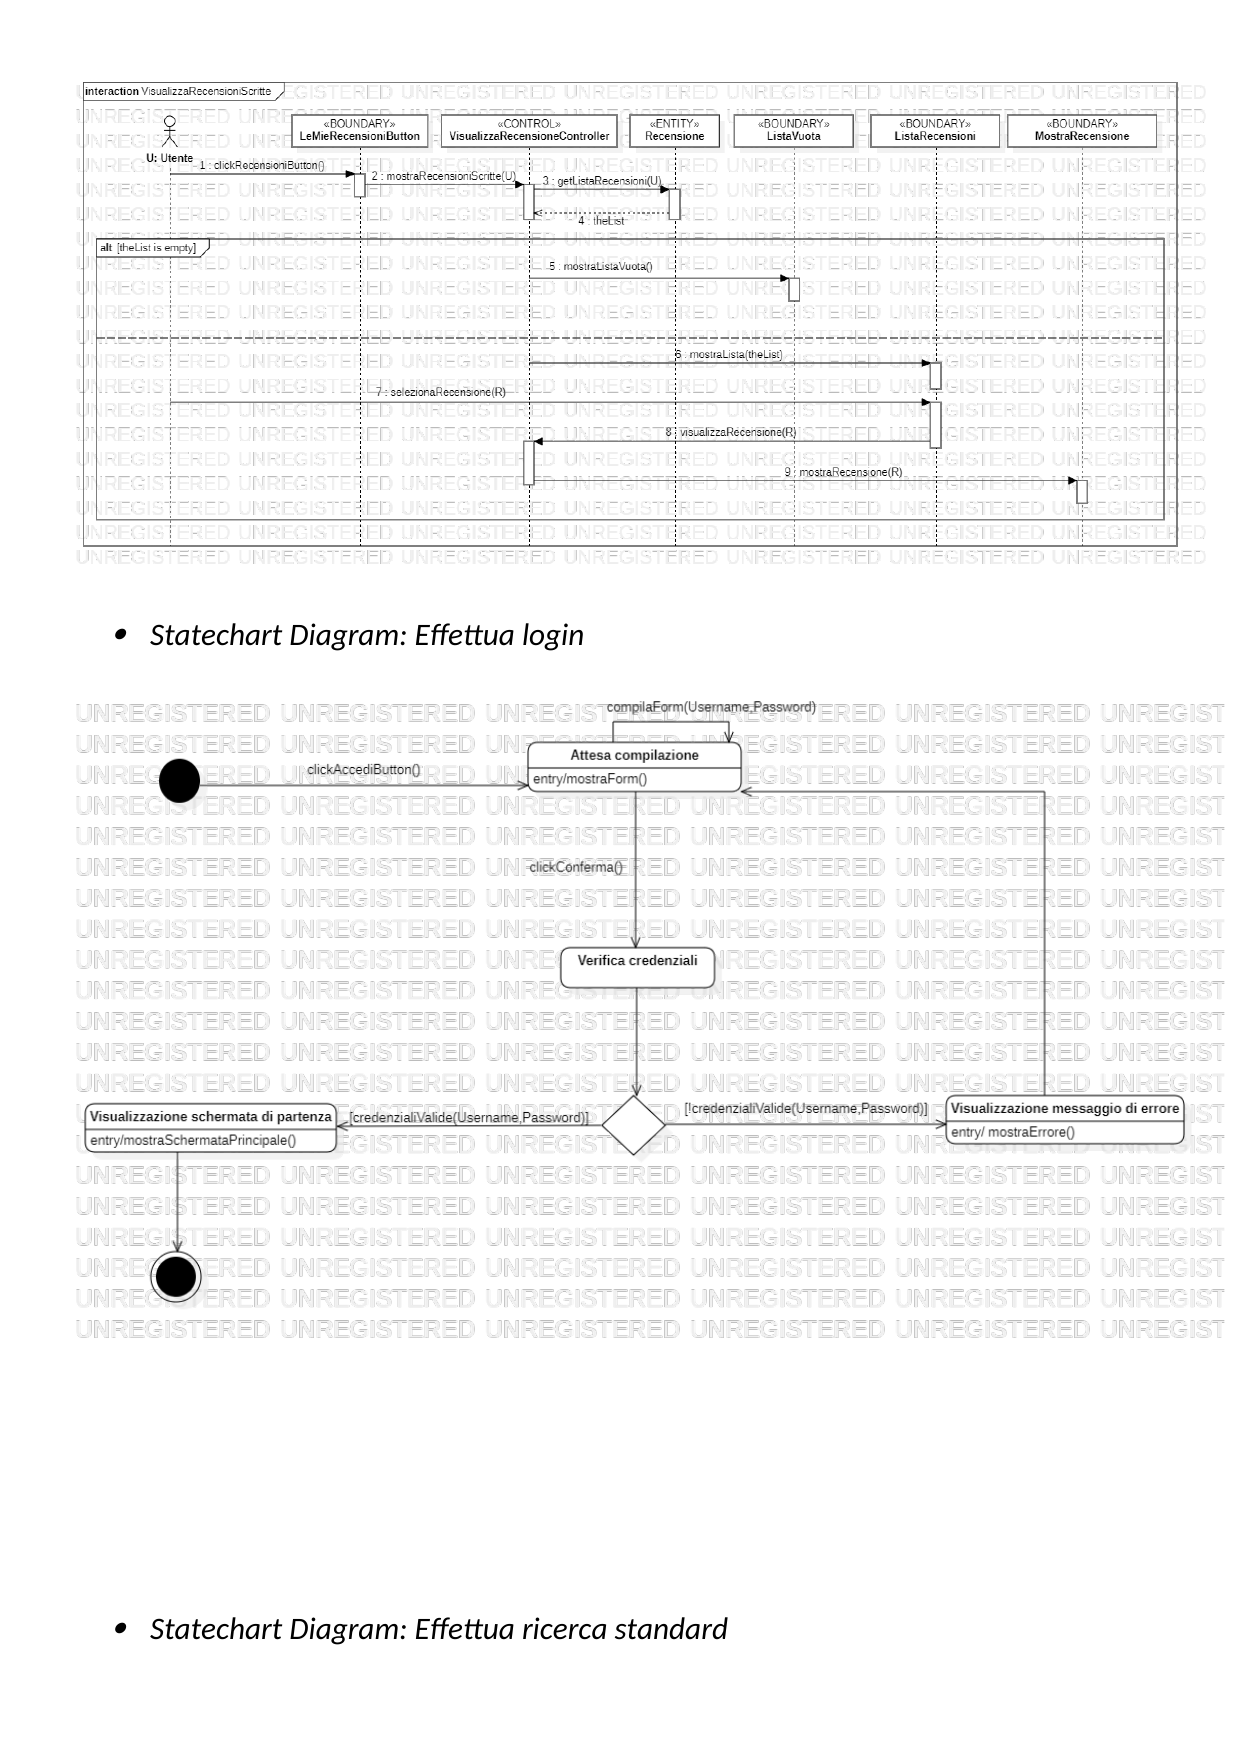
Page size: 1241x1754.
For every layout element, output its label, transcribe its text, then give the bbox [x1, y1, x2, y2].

list Statechart Diagram: Effettua login [112, 615, 1165, 653]
list Statechart Diagram: Effettua ricerca standard [112, 1609, 1165, 1647]
picture [75, 691, 1225, 1343]
picture [75, 75, 1209, 578]
